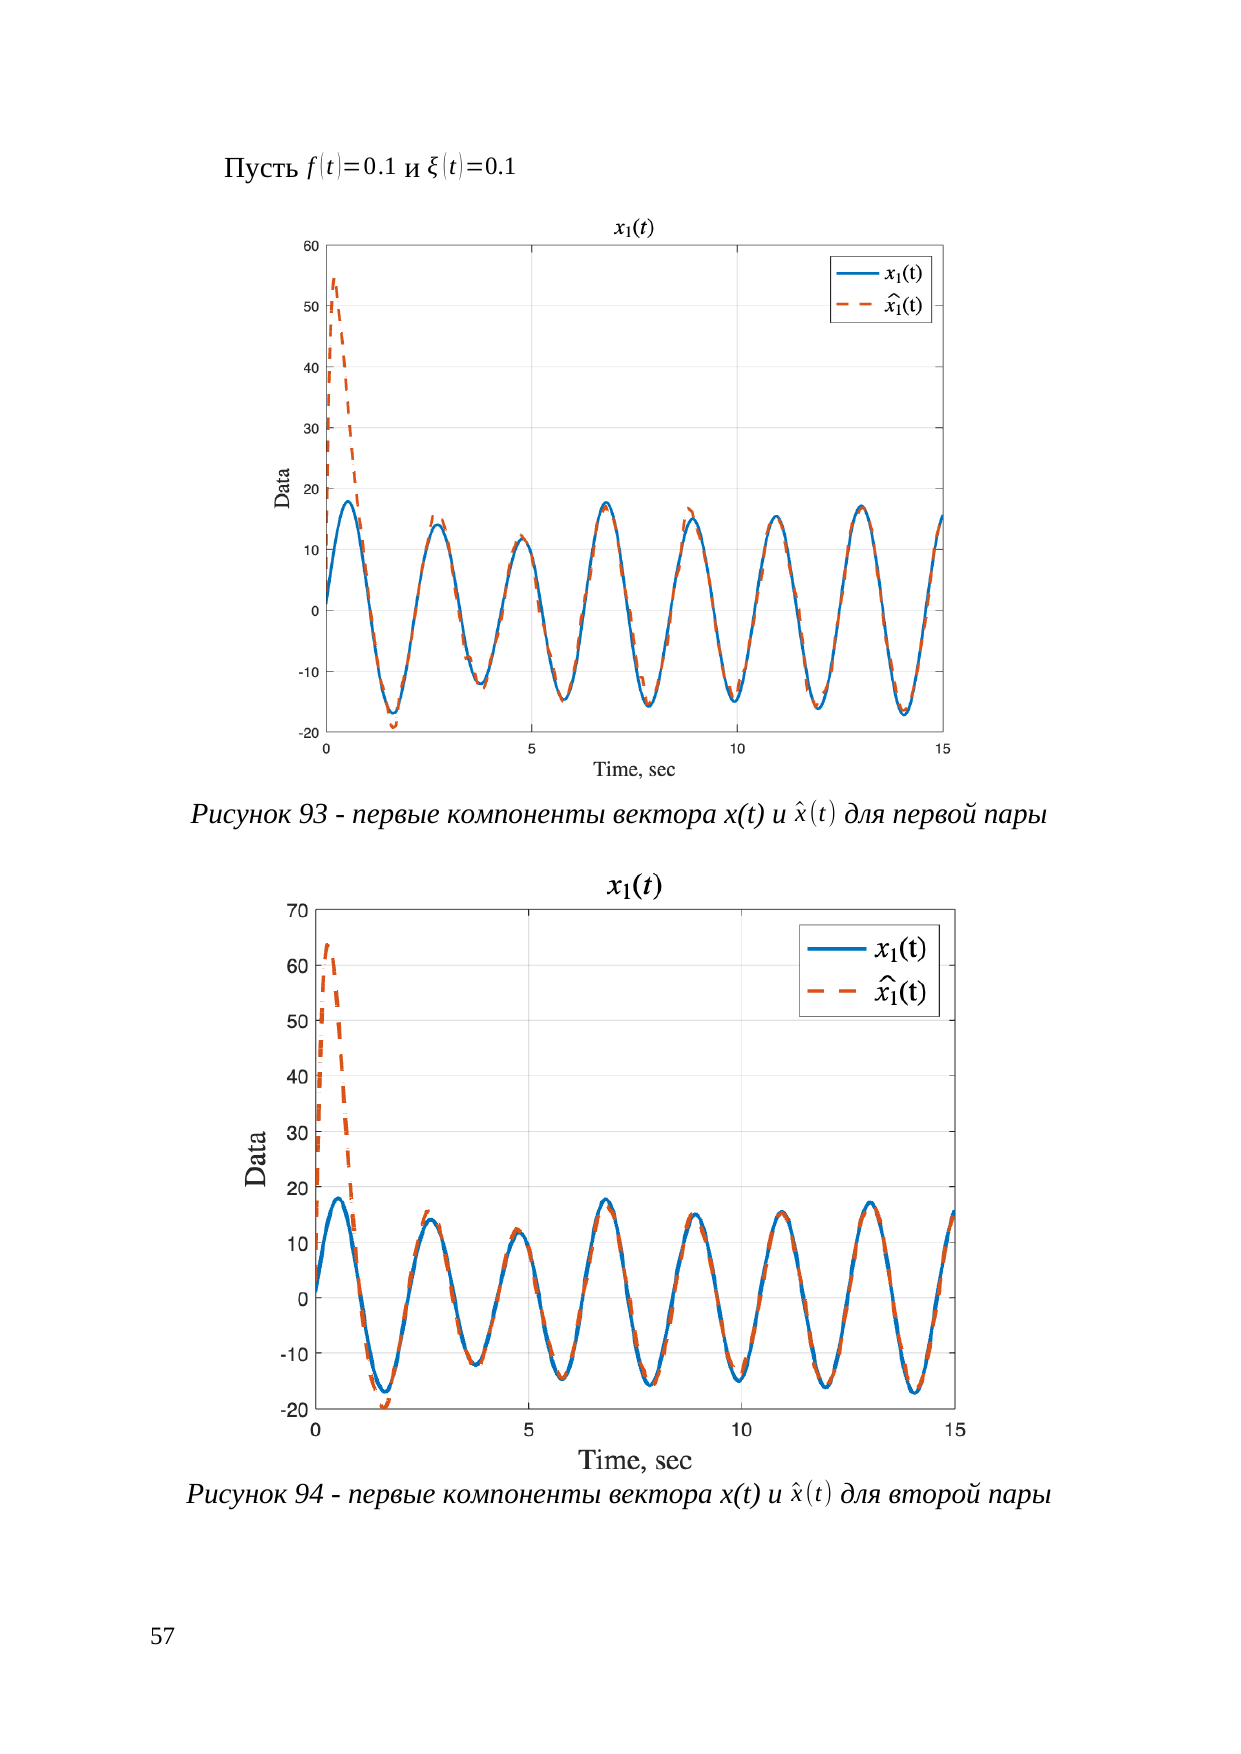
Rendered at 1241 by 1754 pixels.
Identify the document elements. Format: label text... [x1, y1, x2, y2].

text Рисунок 93 - первые компоненты вектора x(t) и для первой пары [150, 796, 1090, 830]
picture [222, 200, 1018, 797]
picture [208, 858, 1033, 1477]
text Пусть и [150, 150, 1090, 183]
text Рисунок 94 - первые компоненты вектора x(t) и для второй пары [150, 1476, 1090, 1510]
